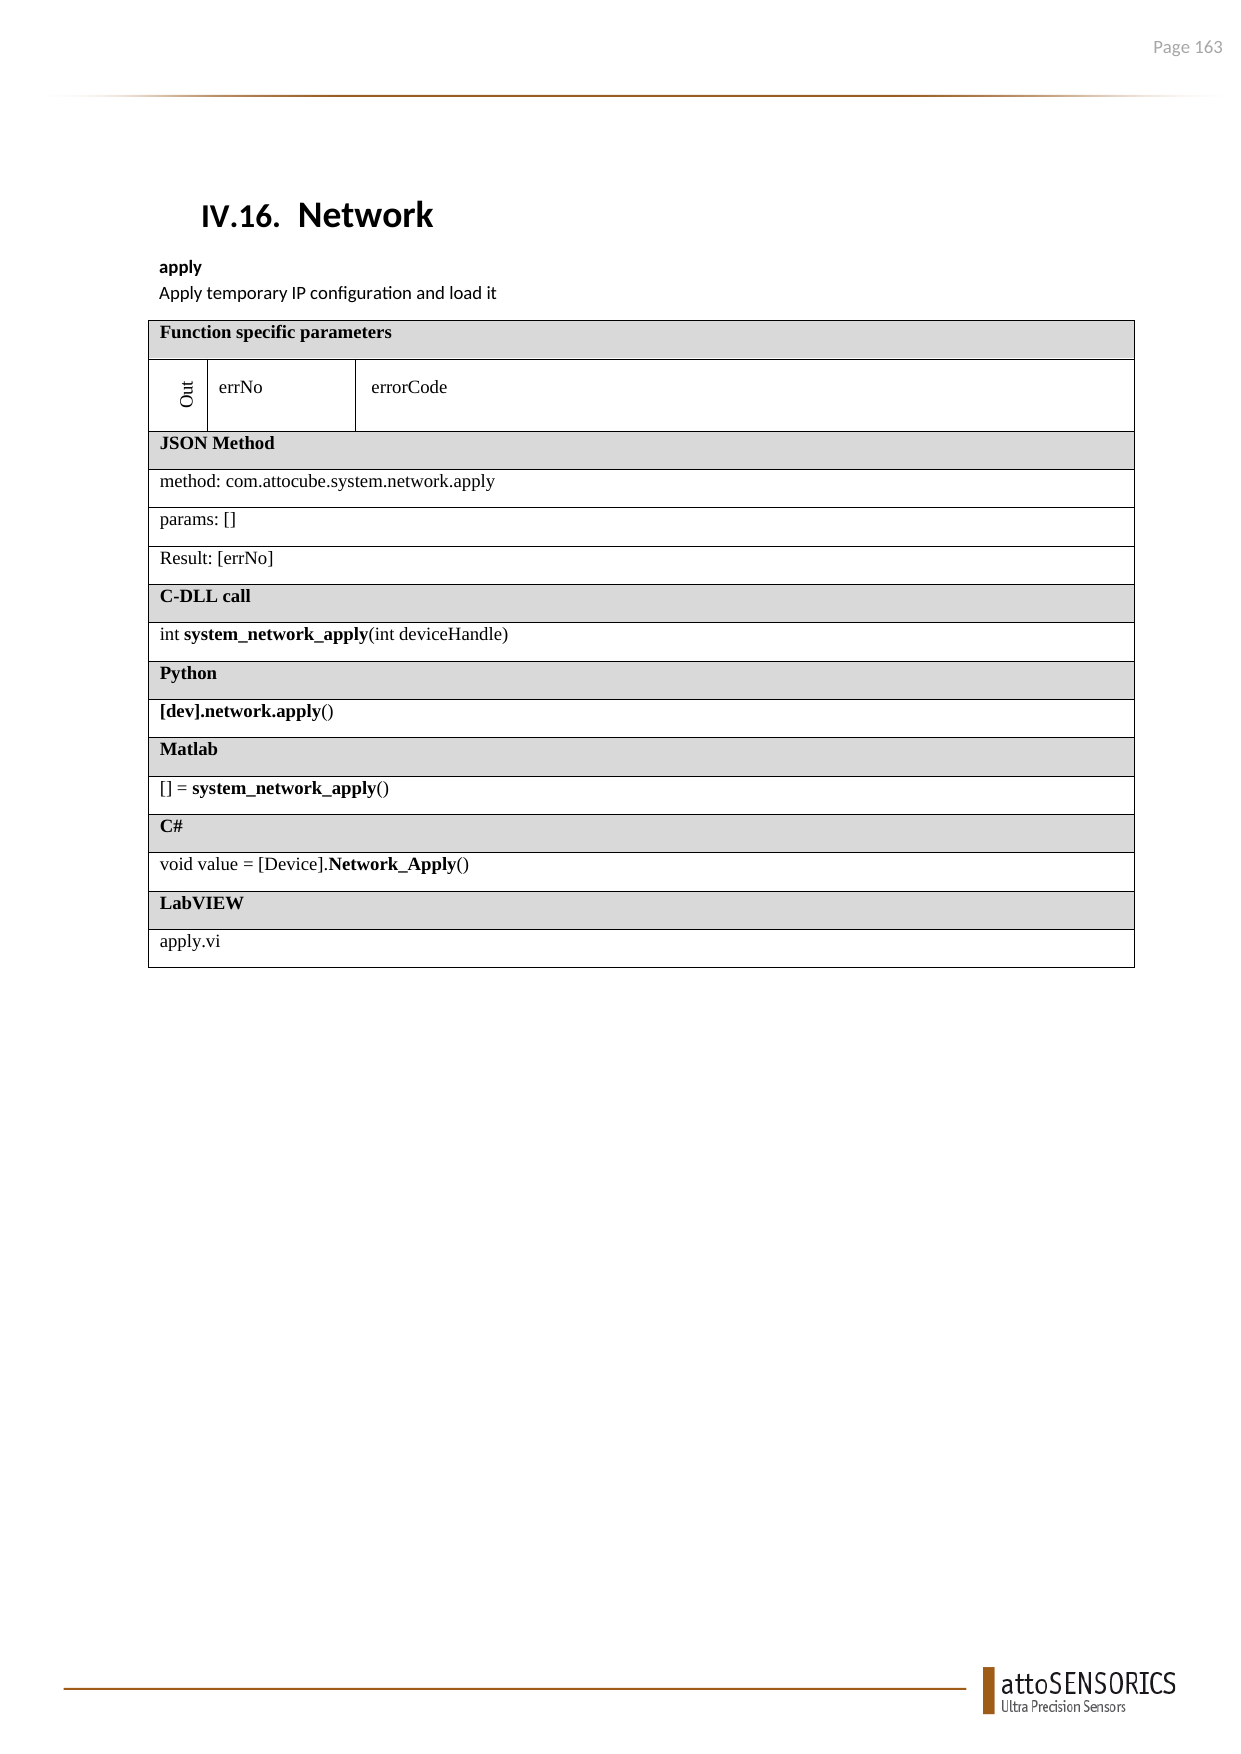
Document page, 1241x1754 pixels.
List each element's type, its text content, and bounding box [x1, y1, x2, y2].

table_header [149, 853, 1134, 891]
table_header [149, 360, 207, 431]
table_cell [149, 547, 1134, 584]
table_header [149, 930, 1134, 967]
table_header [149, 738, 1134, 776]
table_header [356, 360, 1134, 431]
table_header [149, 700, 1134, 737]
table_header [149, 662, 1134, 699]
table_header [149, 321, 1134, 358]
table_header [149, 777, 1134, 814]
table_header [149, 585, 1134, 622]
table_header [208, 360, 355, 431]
picture [46, 84, 1228, 110]
picture [63, 1666, 1214, 1715]
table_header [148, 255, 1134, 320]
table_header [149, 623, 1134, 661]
subtitle Network [201, 191, 1134, 236]
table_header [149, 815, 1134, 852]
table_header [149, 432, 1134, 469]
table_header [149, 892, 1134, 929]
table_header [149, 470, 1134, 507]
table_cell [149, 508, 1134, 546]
